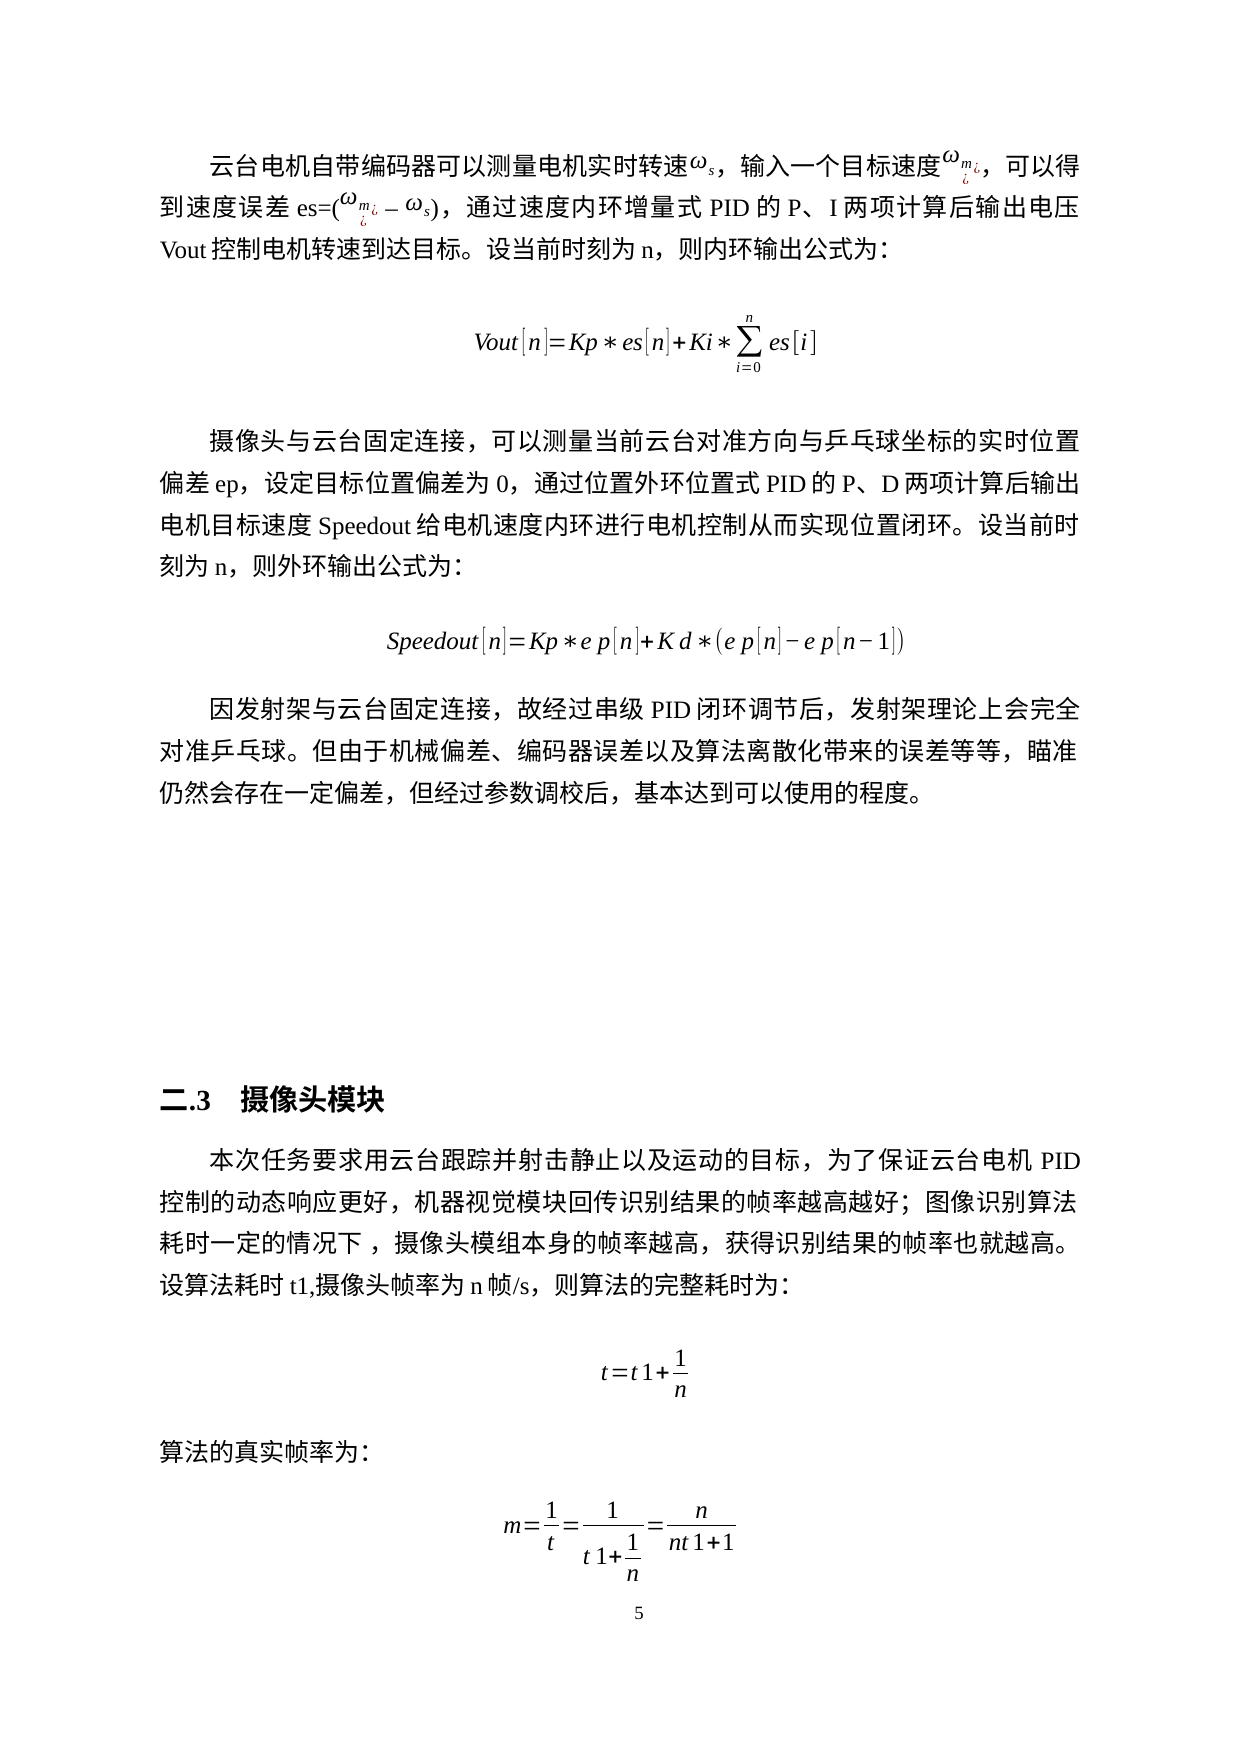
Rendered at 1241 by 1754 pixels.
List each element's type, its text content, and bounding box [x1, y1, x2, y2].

text 本次任务要求用云台跟踪并射击静止以及运动的目标，为了保证云台电机PID控制的动态响应更好，机器视觉模块回传识别结果的帧率越高越好；图像识别算法耗时一定的情况下 ，摄像头模组本身的帧率越高，获得识别结果的帧率也就越高。设算法耗时t1,摄像头帧率为n帧/s，则算法的完整耗时为： [159, 1136, 1081, 1303]
subtitle 摄像头模块 [159, 1077, 1081, 1119]
text 摄像头与云台固定连接，可以测量当前云台对准方向与乒乓球坐标的实时位置偏差ep，设定目标位置偏差为0，通过位置外环位置式PID的P、D两项计算后输出电机目标速度Speedout给电机速度内环进行电机控制从而实现位置闭环。设当前时刻为n，则外环输出公式为： [159, 417, 1081, 584]
text 因发射架与云台固定连接，故经过串级PID闭环调节后，发射架理论上会完全对准乒乓球。但由于机械偏差、编码器误差以及算法离散化带来的误差等等，瞄准仍然会存在一定偏差，但经过参数调校后，基本达到可以使用的程度。 [159, 685, 1081, 810]
text 算法的真实帧率为： [159, 1432, 1081, 1468]
text 云台电机自带编码器可以测量电机实时转速，输入一个目标速度，可以得到速度误差es=( – )，通过速度内环增量式PID的P、I两项计算后输出电压Vout控制电机转速到达目标。设当前时刻为n，则内环输出公式为： [159, 142, 1081, 267]
